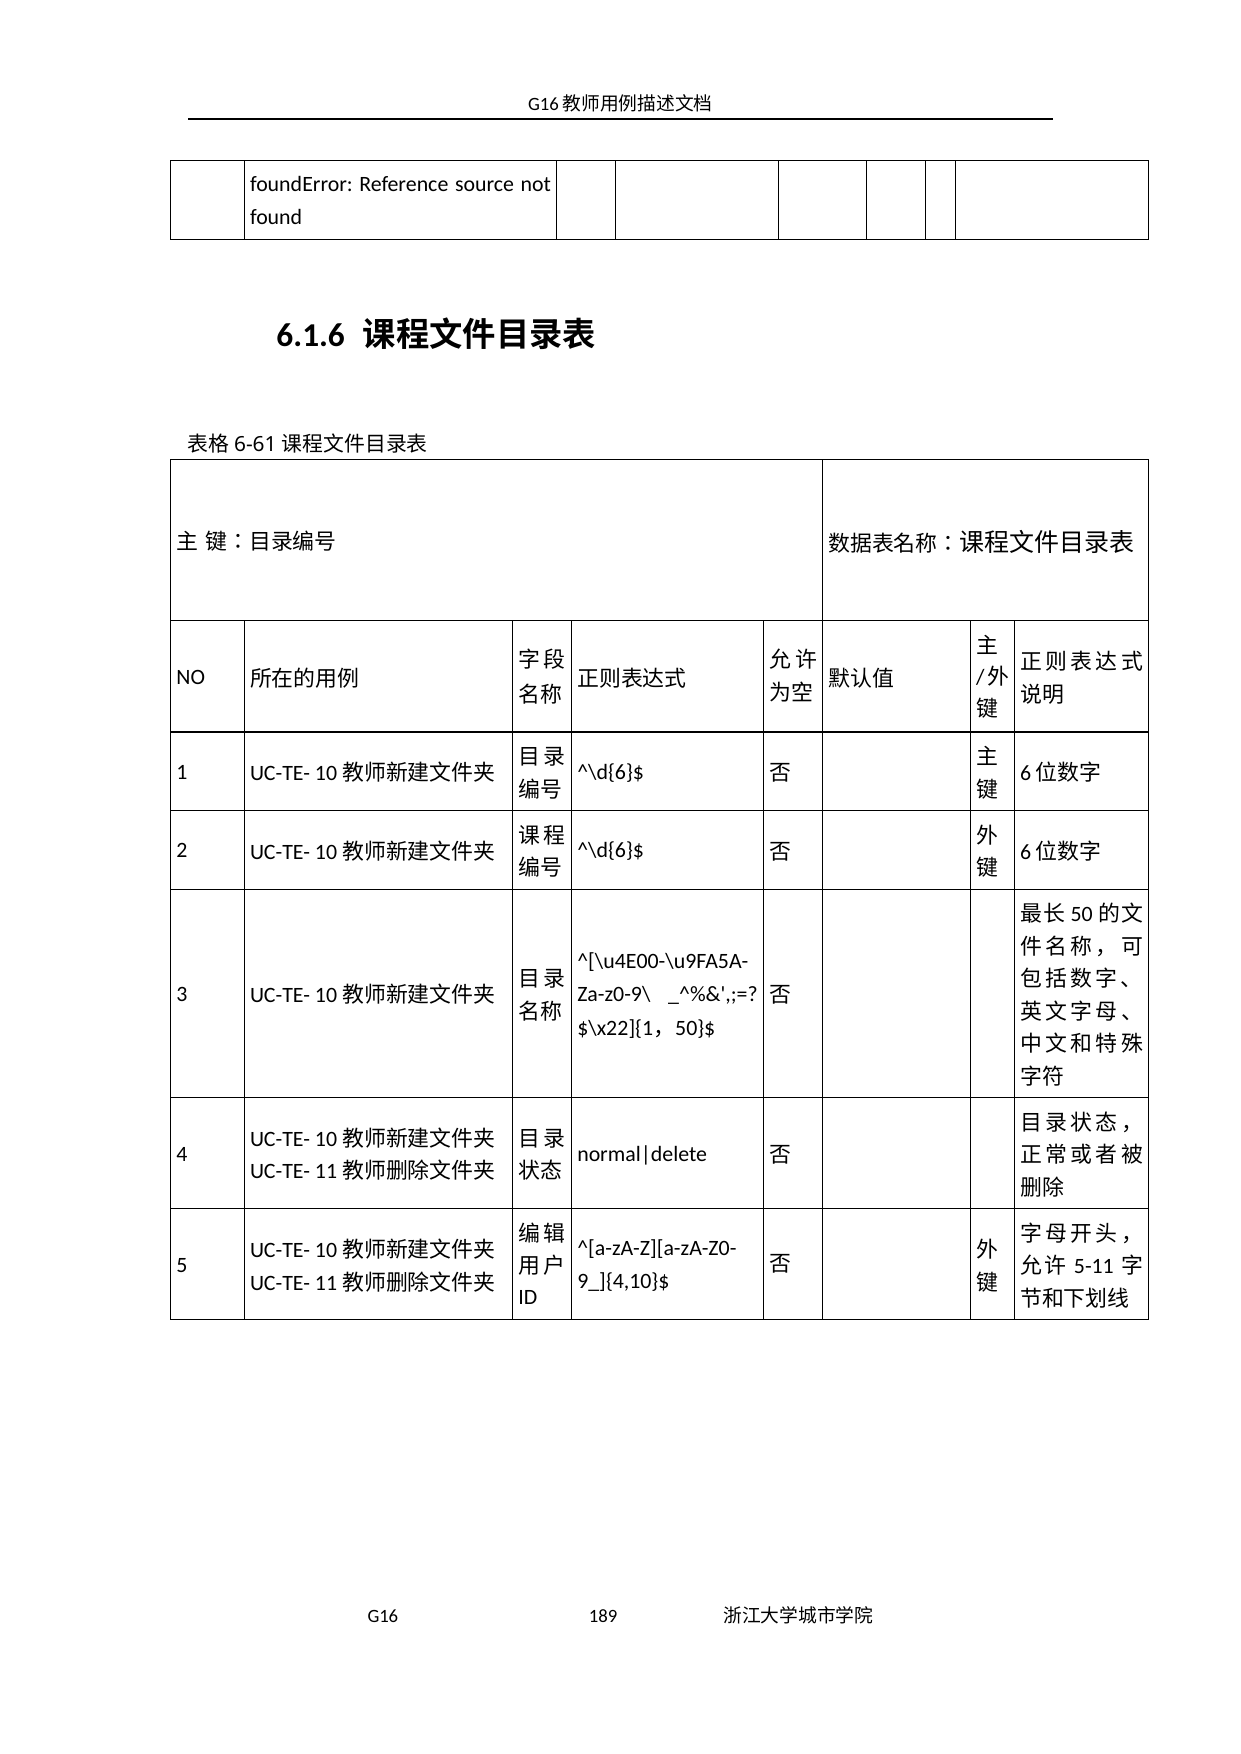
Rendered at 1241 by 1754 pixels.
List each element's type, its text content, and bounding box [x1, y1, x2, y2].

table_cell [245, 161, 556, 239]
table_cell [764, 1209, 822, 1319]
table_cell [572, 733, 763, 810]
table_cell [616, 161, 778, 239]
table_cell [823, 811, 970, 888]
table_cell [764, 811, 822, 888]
subtitle 课程文件目录表 [276, 299, 1053, 364]
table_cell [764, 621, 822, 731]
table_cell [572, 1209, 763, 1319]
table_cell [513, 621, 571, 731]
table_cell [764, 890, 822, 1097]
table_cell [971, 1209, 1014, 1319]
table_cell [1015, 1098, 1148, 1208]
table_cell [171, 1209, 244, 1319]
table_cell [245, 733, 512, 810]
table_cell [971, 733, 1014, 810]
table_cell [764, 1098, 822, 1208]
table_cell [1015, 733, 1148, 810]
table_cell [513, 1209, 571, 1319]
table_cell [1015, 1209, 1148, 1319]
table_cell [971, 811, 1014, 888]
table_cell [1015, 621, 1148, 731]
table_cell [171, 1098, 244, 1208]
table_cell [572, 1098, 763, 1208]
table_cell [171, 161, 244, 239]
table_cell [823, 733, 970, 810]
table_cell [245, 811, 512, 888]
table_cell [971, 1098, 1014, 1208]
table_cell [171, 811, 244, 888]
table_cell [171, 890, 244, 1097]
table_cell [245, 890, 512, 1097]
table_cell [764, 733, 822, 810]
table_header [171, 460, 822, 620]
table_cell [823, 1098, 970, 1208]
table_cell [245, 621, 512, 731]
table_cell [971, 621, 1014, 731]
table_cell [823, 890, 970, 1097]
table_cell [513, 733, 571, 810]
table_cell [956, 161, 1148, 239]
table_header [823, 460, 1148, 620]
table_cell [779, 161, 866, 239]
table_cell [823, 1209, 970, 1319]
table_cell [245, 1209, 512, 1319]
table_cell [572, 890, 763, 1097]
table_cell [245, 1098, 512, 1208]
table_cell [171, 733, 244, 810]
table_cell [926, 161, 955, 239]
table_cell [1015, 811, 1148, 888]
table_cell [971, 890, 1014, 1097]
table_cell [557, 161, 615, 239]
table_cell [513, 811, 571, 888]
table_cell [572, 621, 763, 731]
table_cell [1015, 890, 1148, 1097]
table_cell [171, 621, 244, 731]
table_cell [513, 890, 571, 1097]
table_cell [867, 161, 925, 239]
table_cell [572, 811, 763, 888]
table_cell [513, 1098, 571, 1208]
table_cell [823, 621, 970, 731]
